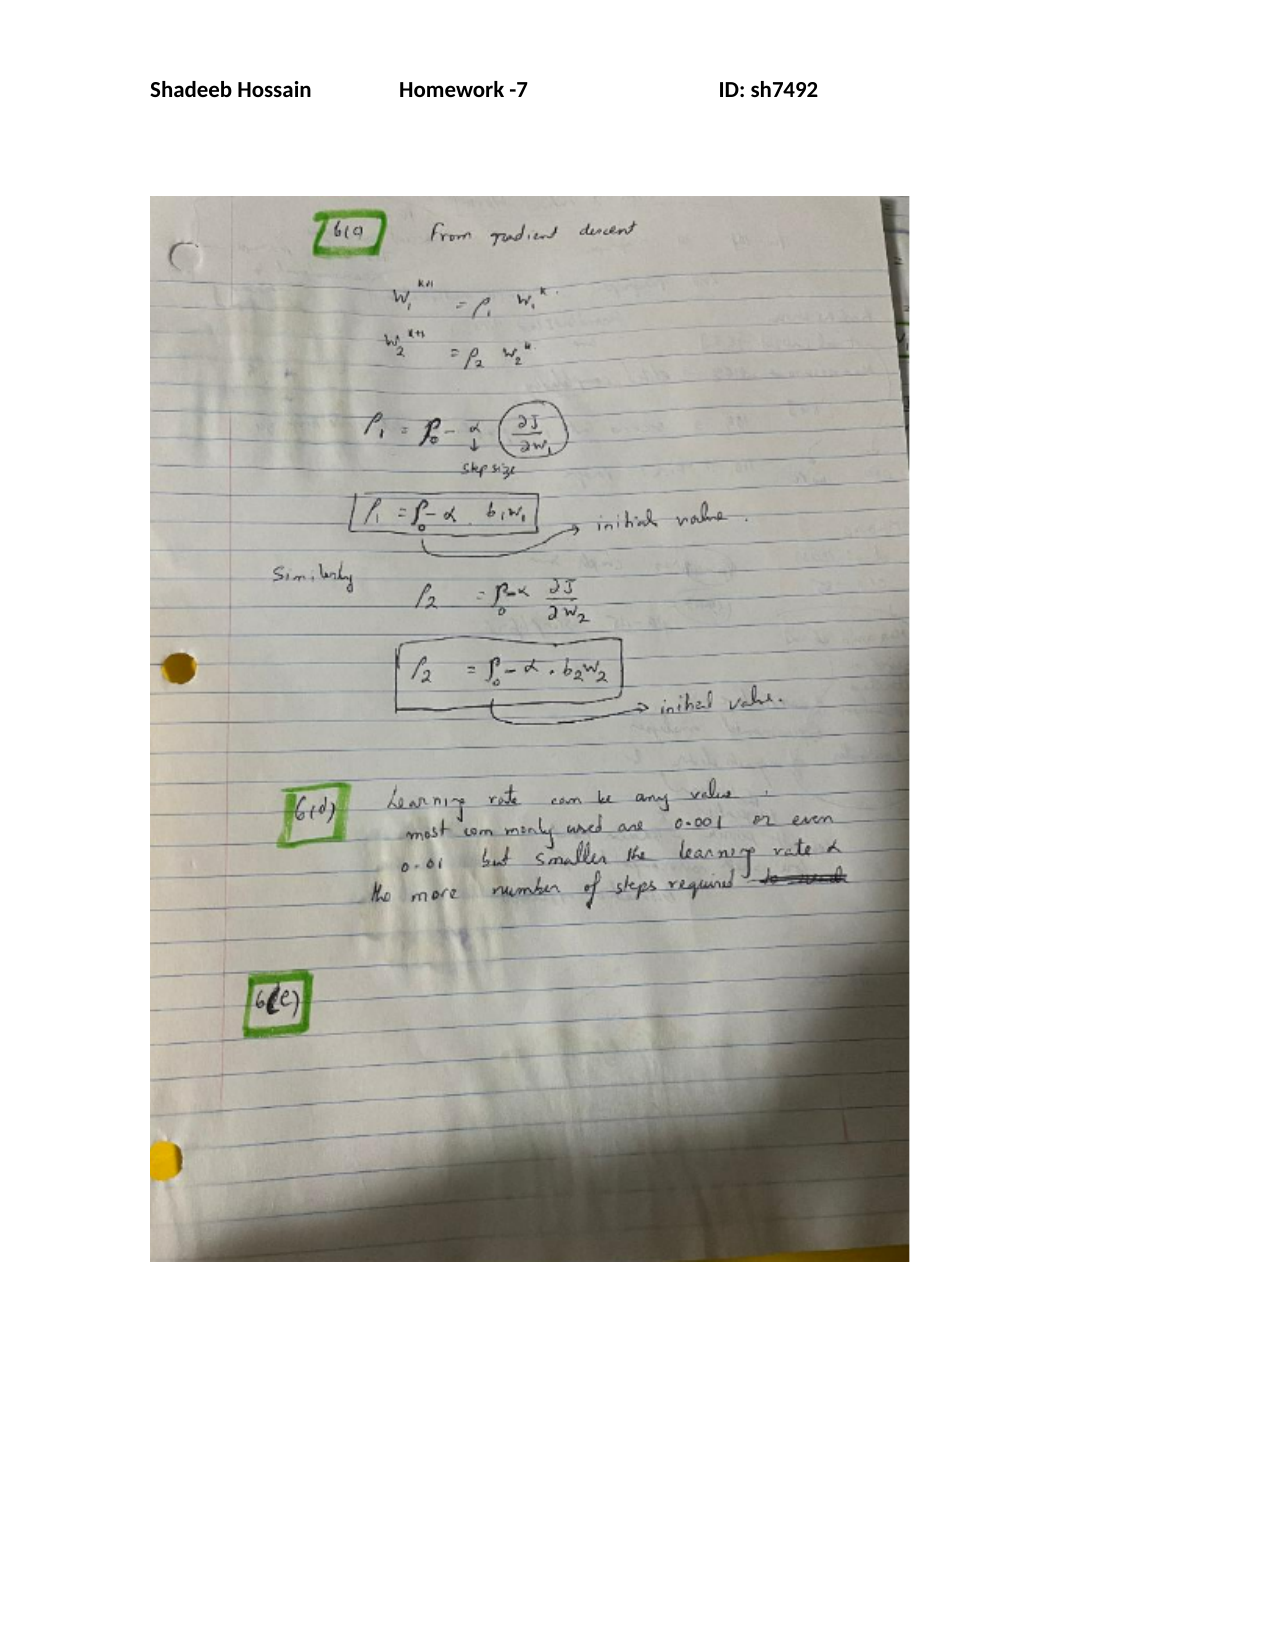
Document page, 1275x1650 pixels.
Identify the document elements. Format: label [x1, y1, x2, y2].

picture [150, 196, 910, 1262]
